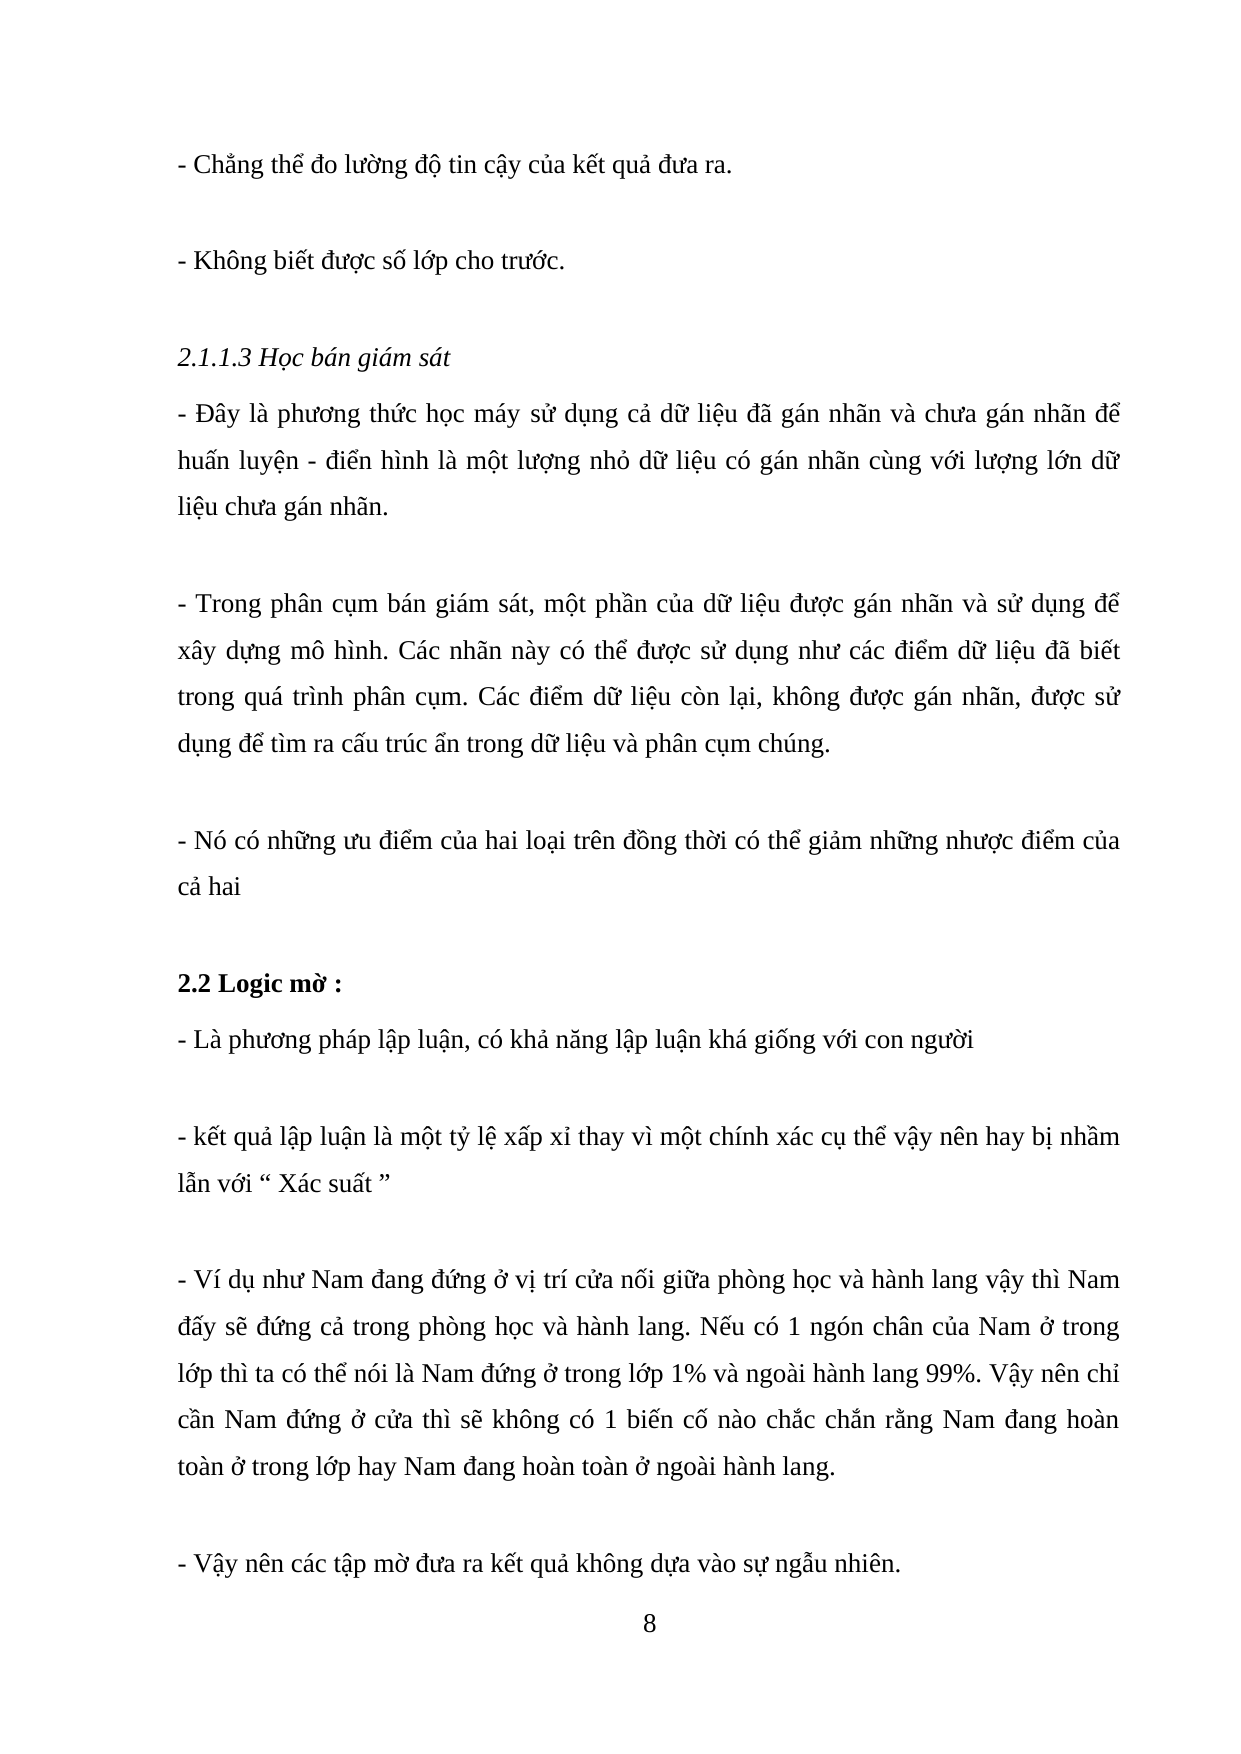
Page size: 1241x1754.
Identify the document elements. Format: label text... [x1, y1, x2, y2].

text - Nó có những ưu điểm của hai loại trên đồng thời có thể giảm những nhược điểm của cả hai [177, 824, 1122, 902]
text - Là phương pháp lập luận, có khả năng lập luận khá giống với con người [177, 1023, 1122, 1054]
text - Trong phân cụm bán giám sát, một phần của dữ liệu được gán nhãn và sử dụng để xây dựng mô hình. Các nhãn này có thể được sử dụng như các điểm dữ liệu đã biết trong quá trình phân cụm. Các điểm dữ liệu còn lại, không được gán nhãn, được sử dụng để tìm ra cấu trúc ẩn trong dữ liệu và phân cụm chúng. [177, 587, 1122, 758]
text - Không biết được số lớp cho trước. [177, 244, 1122, 276]
text - Chẳng thể đo lường độ tin cậy của kết quả đưa ra. [177, 148, 1122, 179]
subtitle 2.1.1.3 Học bán giám sát [177, 341, 1122, 372]
text - Vậy nên các tập mờ đưa ra kết quả không dựa vào sự ngẫu nhiên. [177, 1547, 1122, 1578]
subtitle 2.2 Logic mờ : [177, 967, 1122, 998]
text - Ví dụ như Nam đang đứng ở vị trí cửa nối giữa phòng học và hành lang vậy thì Nam đấy sẽ đứng cả trong phòng học và hành lang. Nếu có 1 ngón chân của Nam ở trong lớp thì ta có thể nói là Nam đứng ở trong lớp 1% và ngoài hành lang 99%. Vậy nên chỉ cần Nam đứng ở cửa thì sẽ không có 1 biến cố nào chắc chắn rằng Nam đang hoàn toàn ở trong lớp hay Nam đang hoàn toàn ở ngoài hành lang. [177, 1263, 1122, 1481]
text - kết quả lập luận là một tỷ lệ xấp xỉ thay vì một chính xác cụ thể vậy nên hay bị nhầm lẫn với “ Xác suất ” [177, 1120, 1122, 1198]
text - Đây là phương thức học máy sử dụng cả dữ liệu đã gán nhãn và chưa gán nhãn để huấn luyện - điển hình là một lượng nhỏ dữ liệu có gán nhãn cùng với lượng lớn dữ liệu chưa gán nhãn. [177, 397, 1122, 522]
